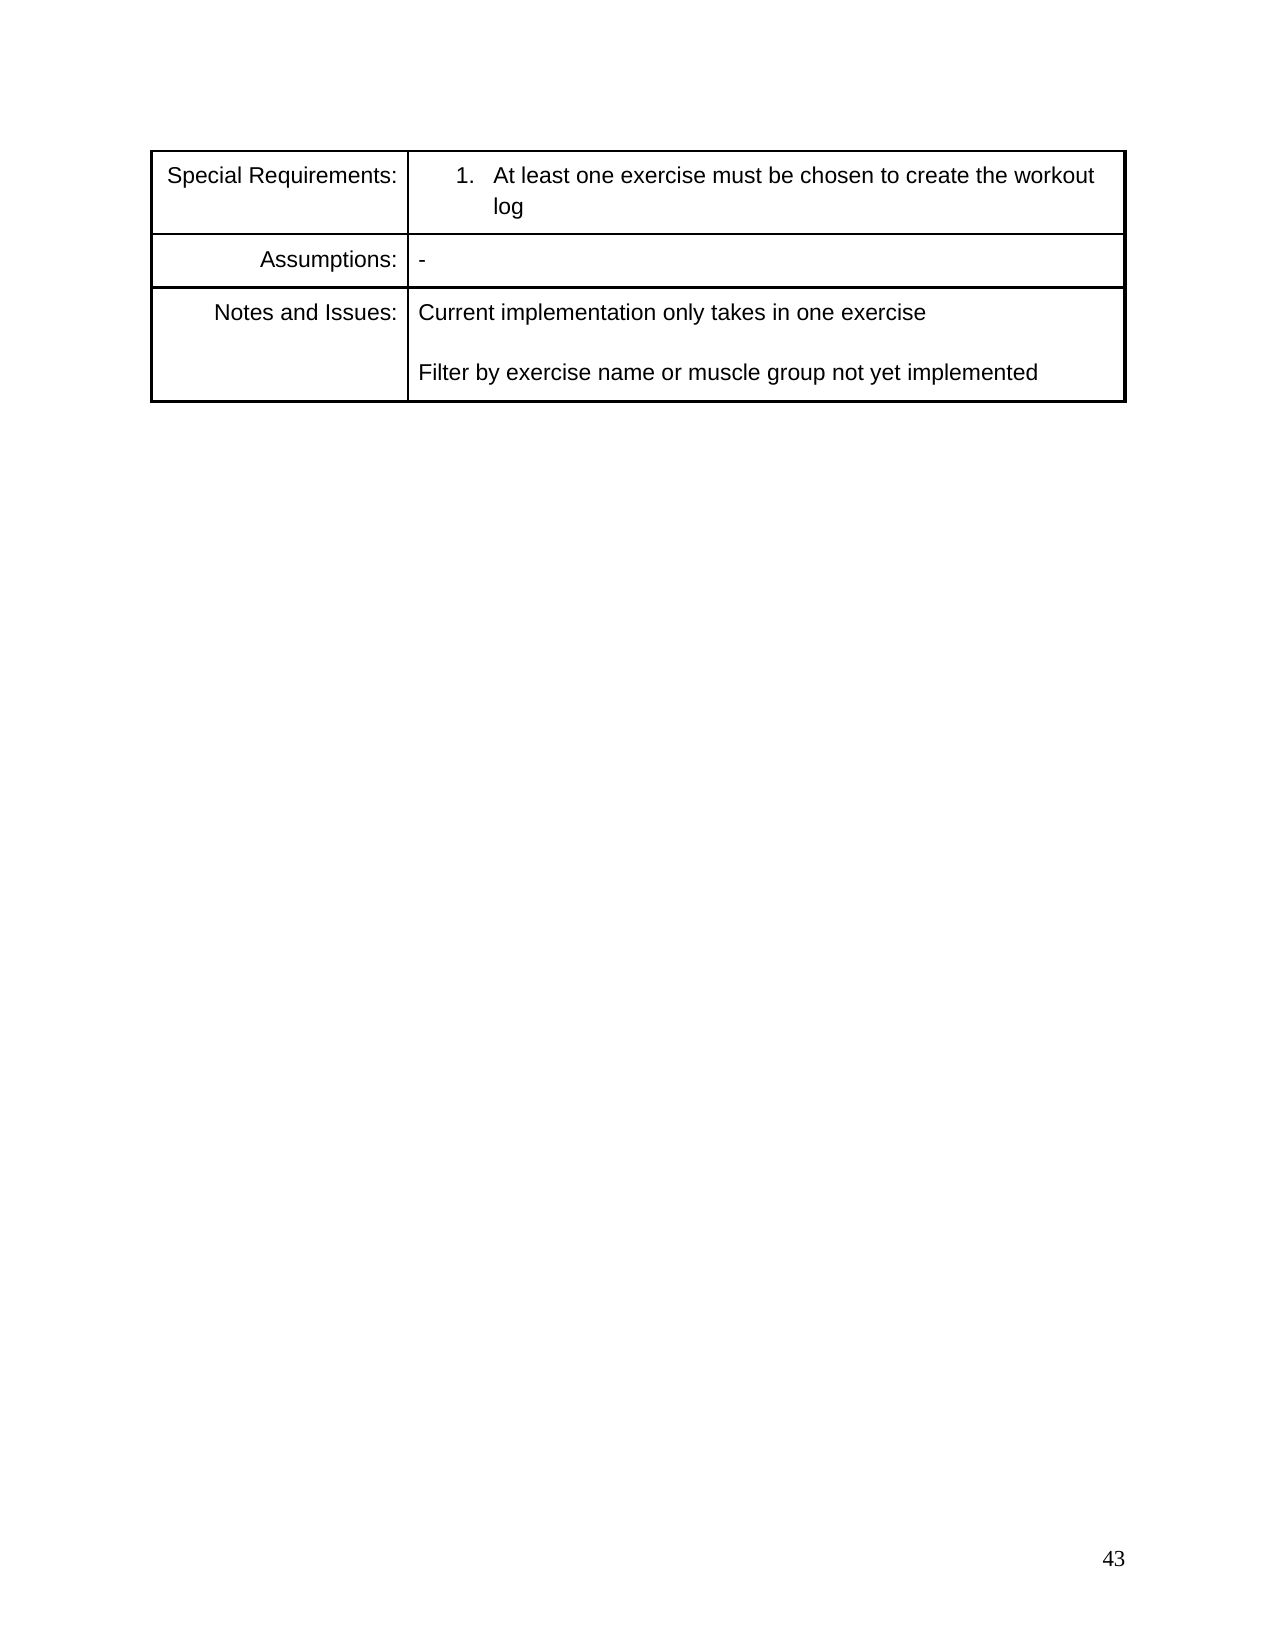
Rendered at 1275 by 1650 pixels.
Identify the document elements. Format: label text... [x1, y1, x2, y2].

table_cell Notes and Issues: [153, 289, 407, 400]
table_cell - [409, 235, 1123, 286]
table_cell Current implementation only takes in one exercise Filter by exercise name or muscle group not yet implemented [409, 289, 1123, 400]
table_cell Special Requirements: [153, 152, 407, 233]
table_cell At least one exercise must be chosen to create the workout log [409, 152, 1123, 233]
table_cell Assumptions: [153, 235, 407, 286]
